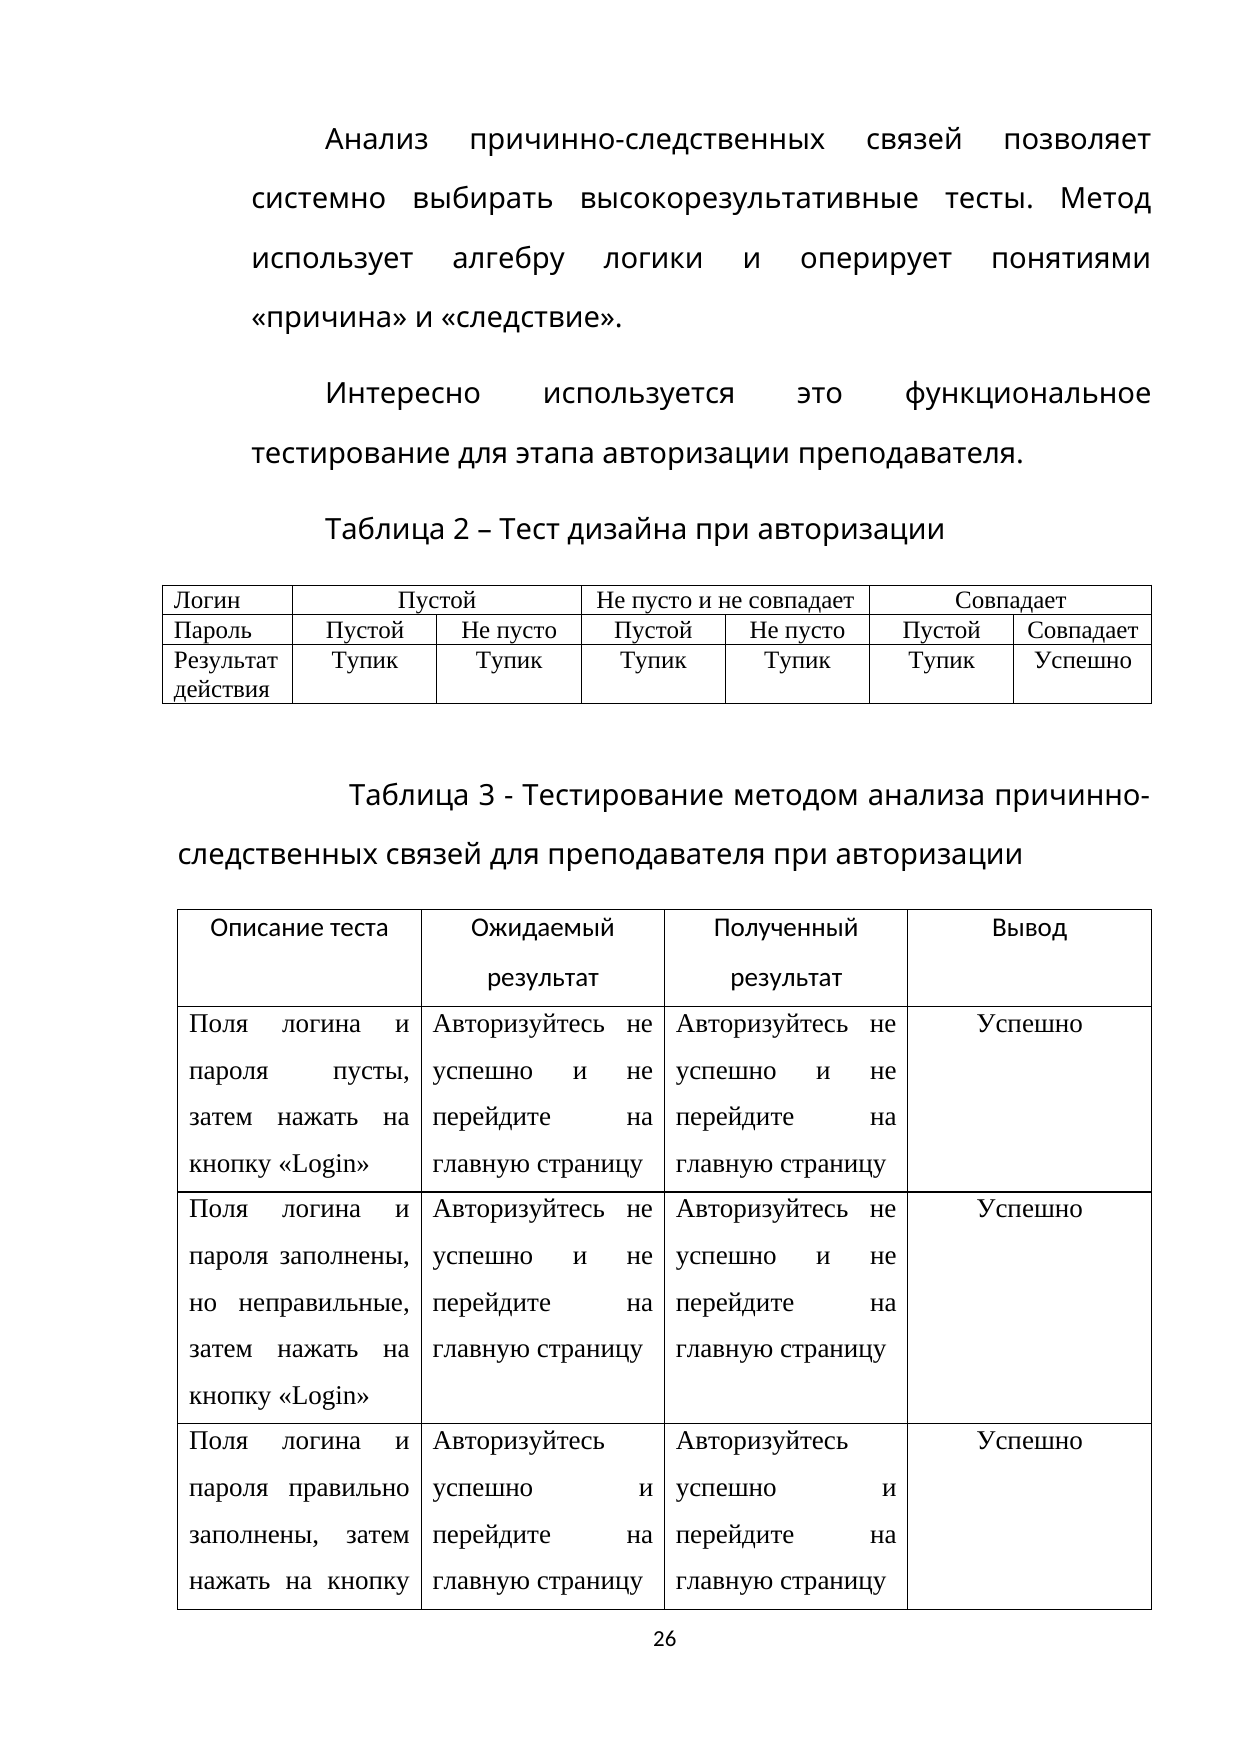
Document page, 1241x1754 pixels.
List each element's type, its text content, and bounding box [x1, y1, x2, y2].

table_header Полученный результат [665, 910, 907, 1006]
table_header Ожидаемый результат [422, 910, 664, 1006]
table_cell Авторизуйтесь не успешно и не перейдите на главную страницу [422, 1007, 664, 1191]
table_cell Успешно [1014, 645, 1151, 703]
table_cell Успешно [908, 1193, 1151, 1423]
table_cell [665, 1424, 907, 1609]
table_cell Пароль [163, 615, 292, 644]
text Таблица 3 - Тестирование методом анализа причинно-следственных связей для преподавателя при авторизации [177, 774, 1152, 873]
table_cell Тупик [726, 645, 869, 703]
table_header Не пусто и не совпадает [582, 586, 869, 614]
table_header Совпадает [870, 586, 1151, 614]
text Анализ причинно-следственных связей позволяет системно выбирать высокорезультативные тесты. Метод использует алгебру логики и оперирует понятиями «причина» и «следствие». [251, 118, 1152, 336]
table_cell Пустой [582, 615, 725, 644]
table_cell Результат действия [163, 645, 292, 703]
table_cell Поля логина и пароля пусты, затем нажать на кнопку «Login» [178, 1007, 421, 1191]
table_cell Совпадает [1014, 615, 1151, 644]
table_cell Пустой [870, 615, 1013, 644]
table_cell Тупик [870, 645, 1013, 703]
table_cell Пустой [293, 615, 436, 644]
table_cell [178, 1424, 421, 1609]
table_cell Авторизуйтесь не успешно и не перейдите на главную страницу [422, 1193, 664, 1423]
text Интересно используется это функциональное тестирование для этапа авторизации преподавателя. [251, 373, 1152, 472]
table_cell Не пусто [726, 615, 869, 644]
table_cell Успешно [908, 1424, 1151, 1609]
table_cell Успешно [908, 1007, 1151, 1191]
table_header Пустой [293, 586, 581, 614]
table_header Вывод [908, 910, 1151, 1006]
table_cell Поля логина и пароля заполнены, но неправильные, затем нажать на кнопку «Login» [178, 1193, 421, 1423]
table_cell Тупик [293, 645, 436, 703]
table_header Описание теста [178, 910, 421, 1006]
table_cell Авторизуйтесь не успешно и не перейдите на главную страницу [665, 1193, 907, 1423]
table_cell Не пусто [437, 615, 581, 644]
table_cell Авторизуйтесь не успешно и не перейдите на главную страницу [665, 1007, 907, 1191]
table_cell Тупик [437, 645, 581, 703]
table_header Логин [163, 586, 292, 614]
text Таблица 2 – Тест дизайна при авторизации [251, 508, 1152, 548]
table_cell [422, 1424, 664, 1609]
table_cell Тупик [582, 645, 725, 703]
